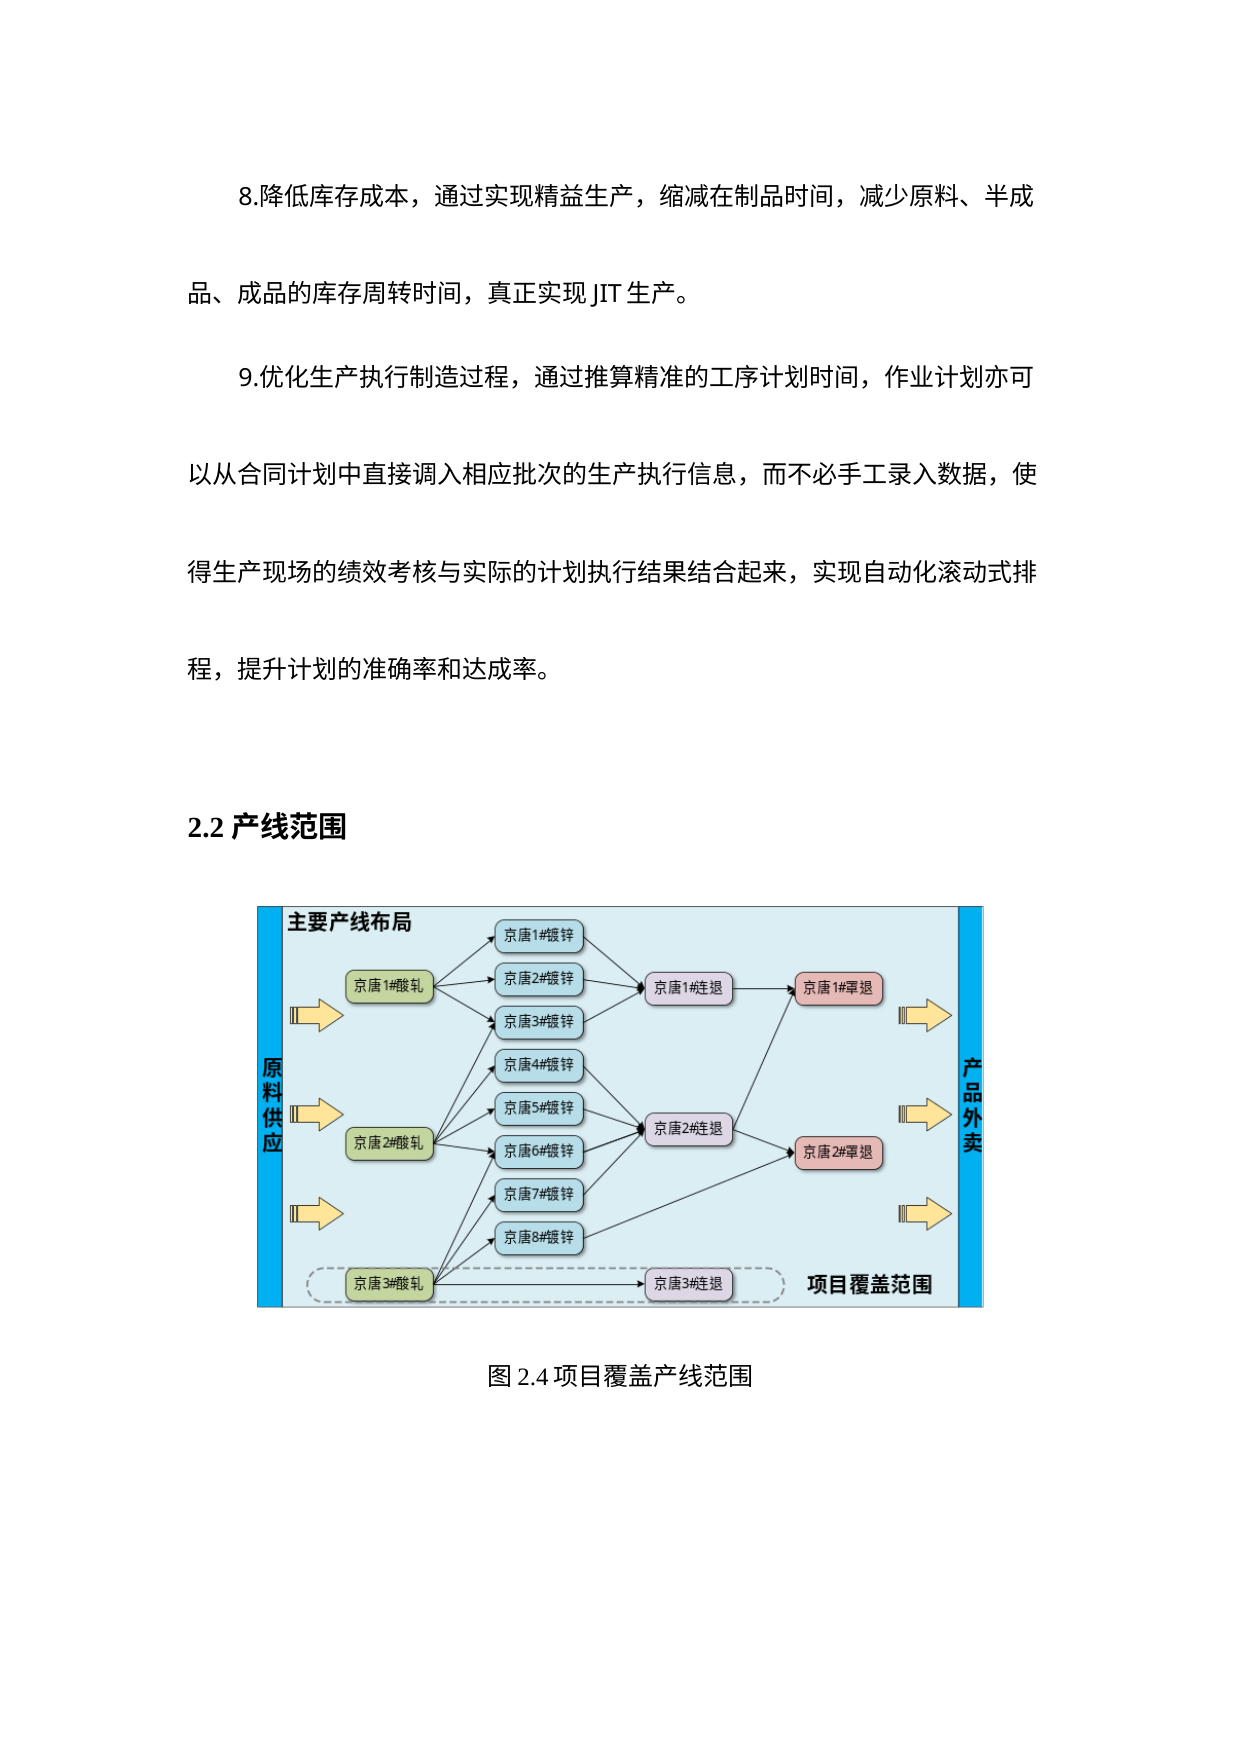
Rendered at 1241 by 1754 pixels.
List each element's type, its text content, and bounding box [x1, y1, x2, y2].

text 8.降低库存成本，通过实现精益生产，缩减在制品时间，减少原料、半成品、成品的库存周转时间，真正实现JIT生产。 [187, 162, 1053, 324]
text 图2.4项目覆盖产线范围 [187, 1342, 1053, 1407]
text 9.优化生产执行制造过程，通过推算精准的工序计划时间，作业计划亦可以从合同计划中直接调入相应批次的生产执行信息，而不必手工录入数据，使得生产现场的绩效考核与实际的计划执行结果结合起来，实现自动化滚动式排程，提升计划的准确率和达成率。 [187, 343, 1053, 700]
subtitle 2.2 产线范围 [187, 792, 1053, 857]
